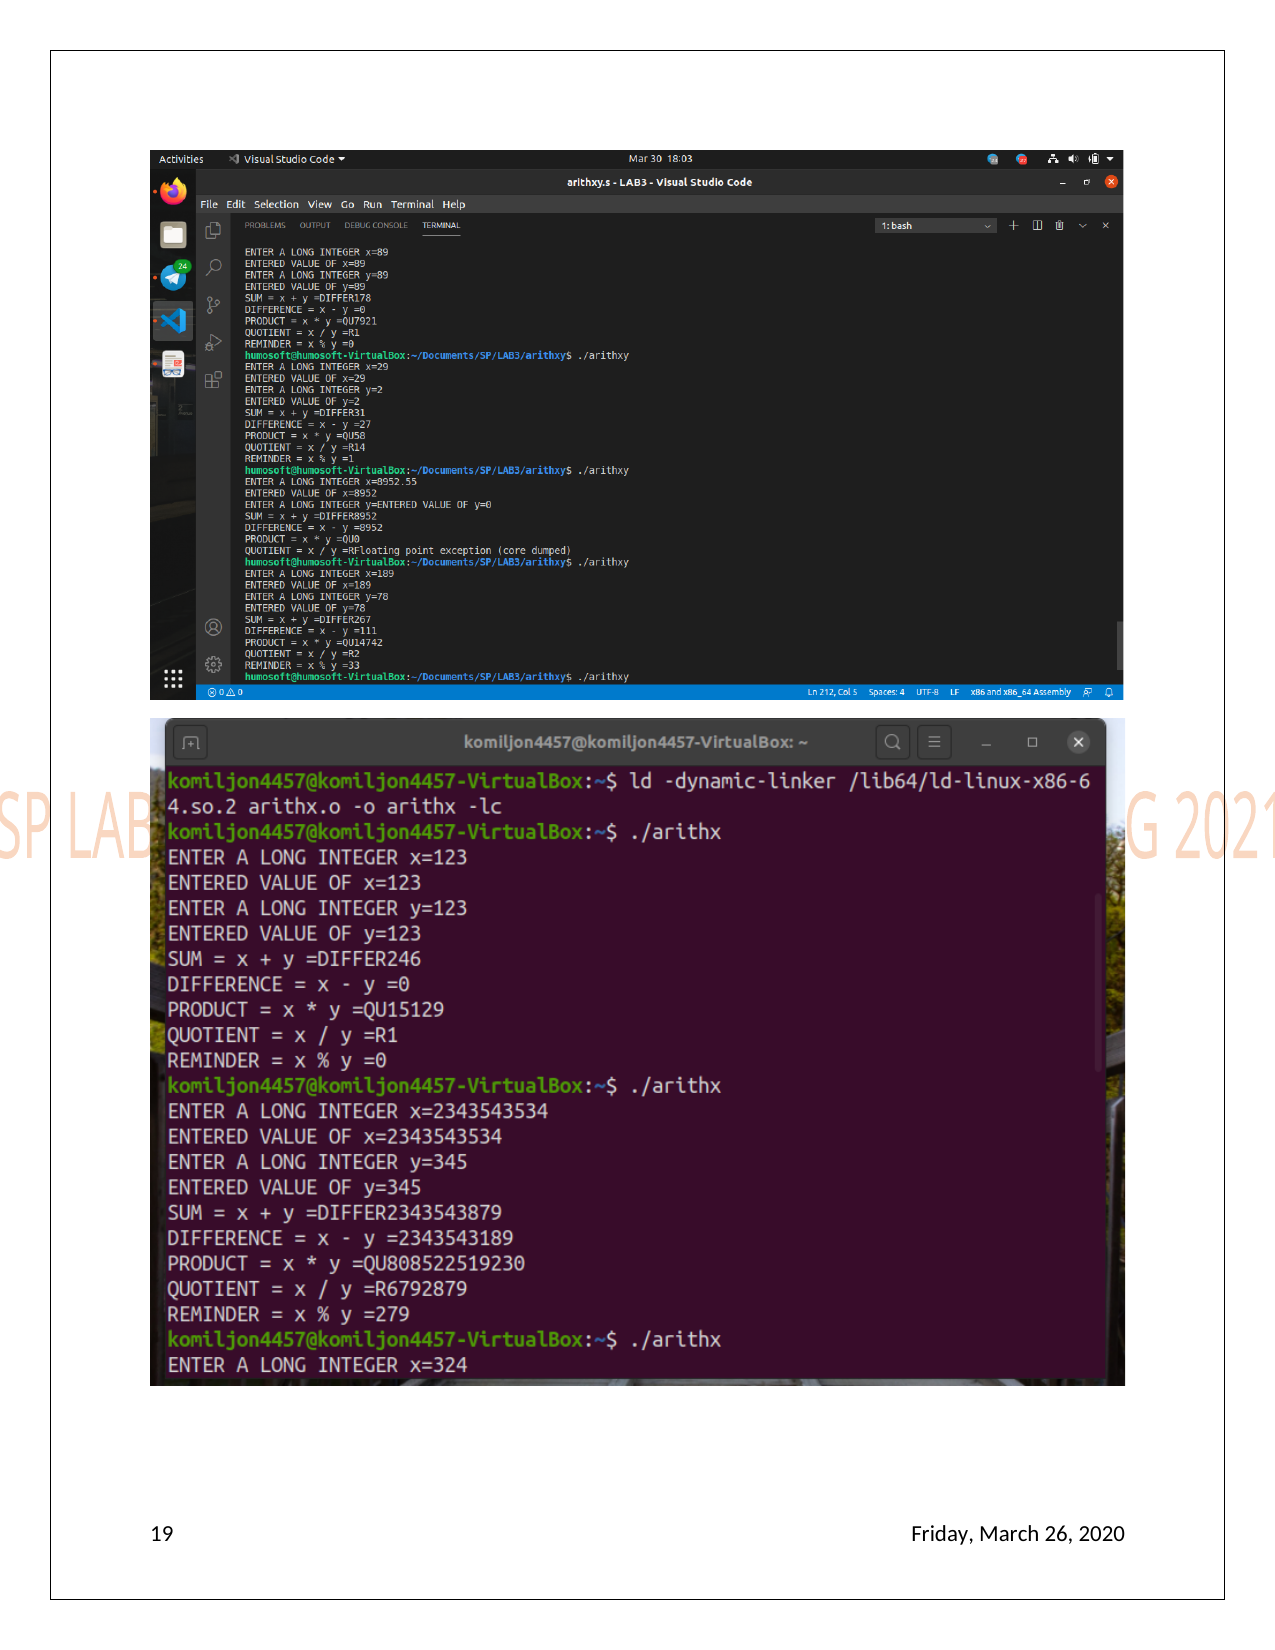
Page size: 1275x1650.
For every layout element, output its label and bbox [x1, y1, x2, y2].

picture [150, 150, 1124, 700]
picture [150, 718, 1125, 1386]
